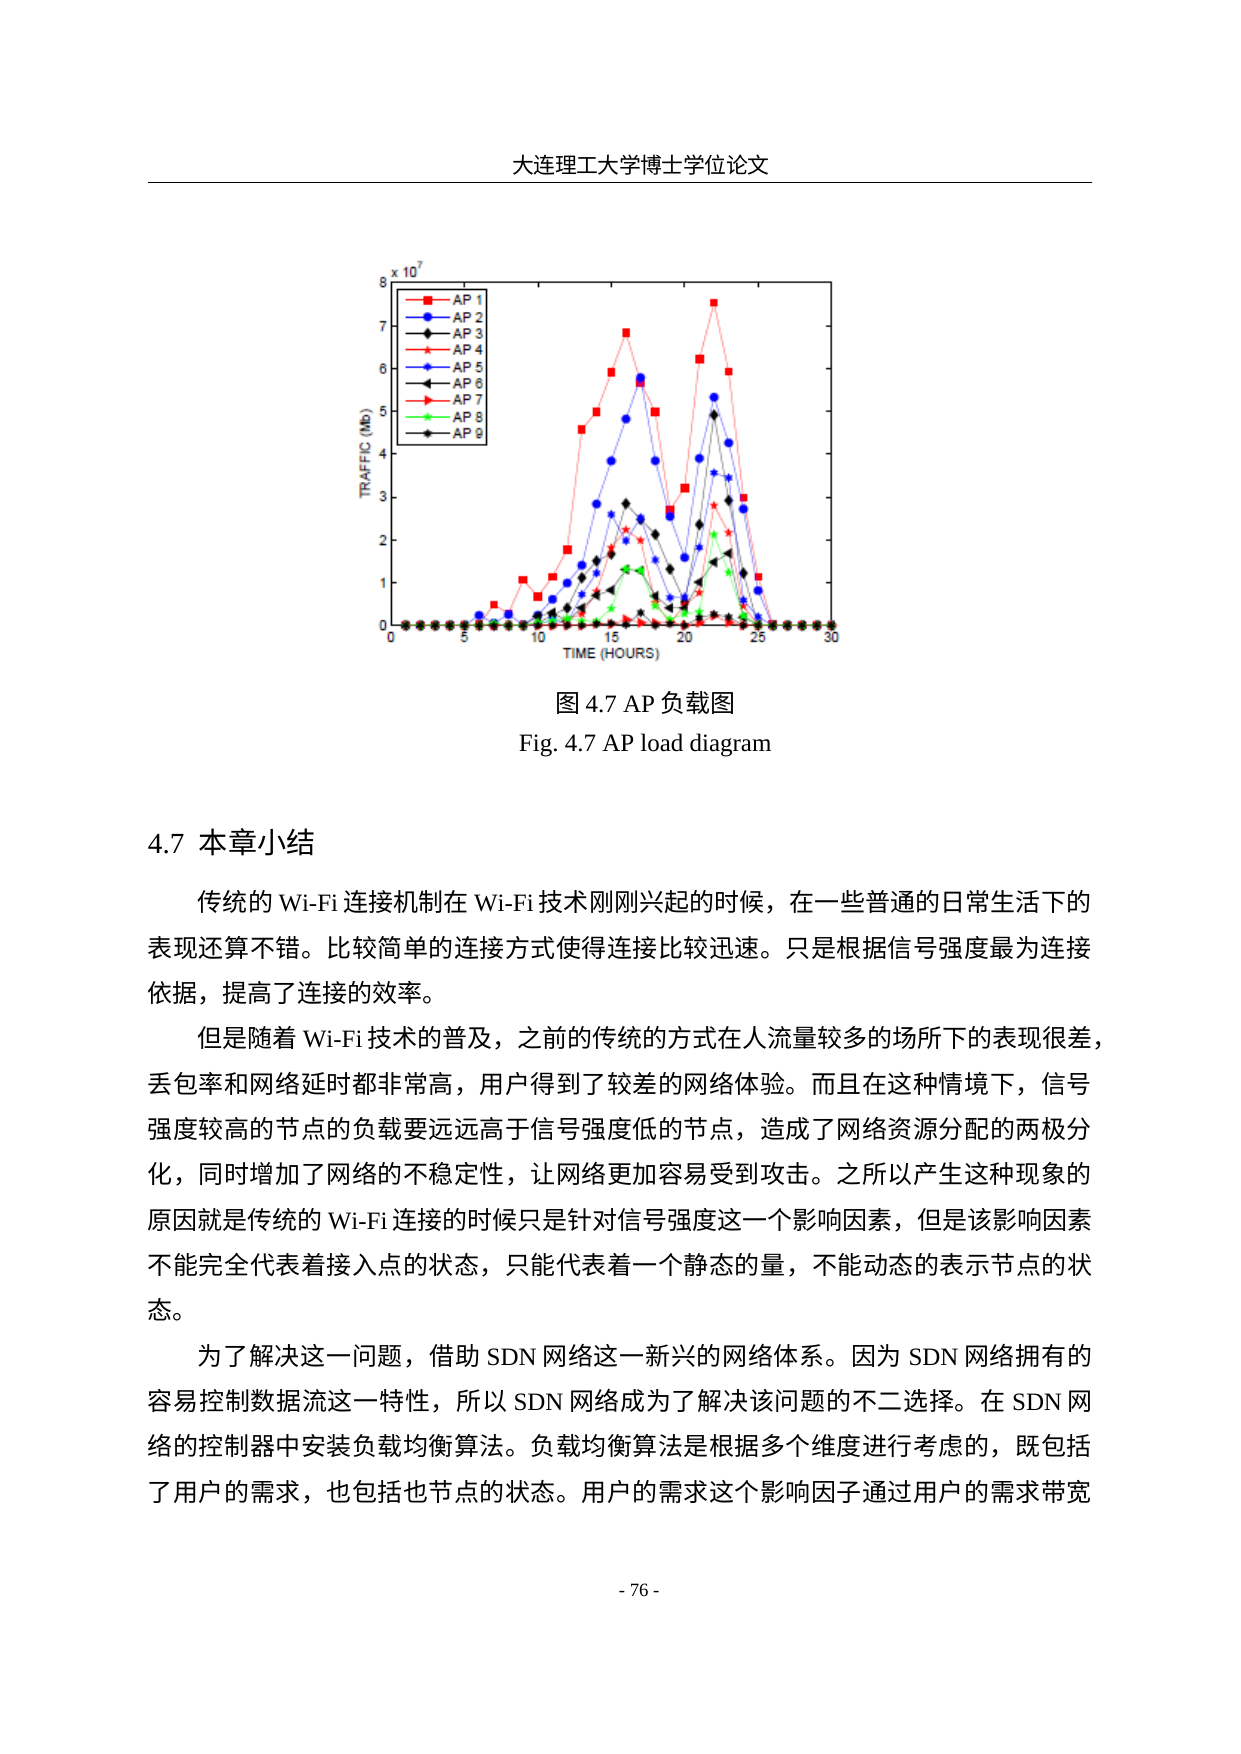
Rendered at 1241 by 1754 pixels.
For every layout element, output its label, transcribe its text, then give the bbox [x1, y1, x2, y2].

text 传统的Wi-Fi连接机制在Wi-Fi技术刚刚兴起的时候，在一些普通的日常生活下的表现还算不错。比较简单的连接方式使得连接比较迅速。只是根据信号强度最为连接依据，提高了连接的效率。 [148, 883, 1092, 1010]
picture [333, 245, 957, 676]
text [148, 1336, 1092, 1508]
text 但是随着Wi-Fi技术的普及，之前的传统的方式在人流量较多的场所下的表现很差，丢包率和网络延时都非常高，用户得到了较差的网络体验。而且在这种情境下，信号强度较高的节点的负载要远远高于信号强度低的节点，造成了网络资源分配的两极分化，同时增加了网络的不稳定性，让网络更加容易受到攻击。之所以产生这种现象的原因就是传统的Wi-Fi连接的时候只是针对信号强度这一个影响因素，但是该影响因素不能完全代表着接入点的状态，只能代表着一个静态的量，不能动态的表示节点的状态。 [148, 1019, 1092, 1327]
subtitle 4.7 本章小结 [148, 819, 1092, 862]
text 图4.7 AP负载图 [148, 683, 1092, 719]
text Fig. 4.7 AP load diagram [148, 728, 1092, 757]
